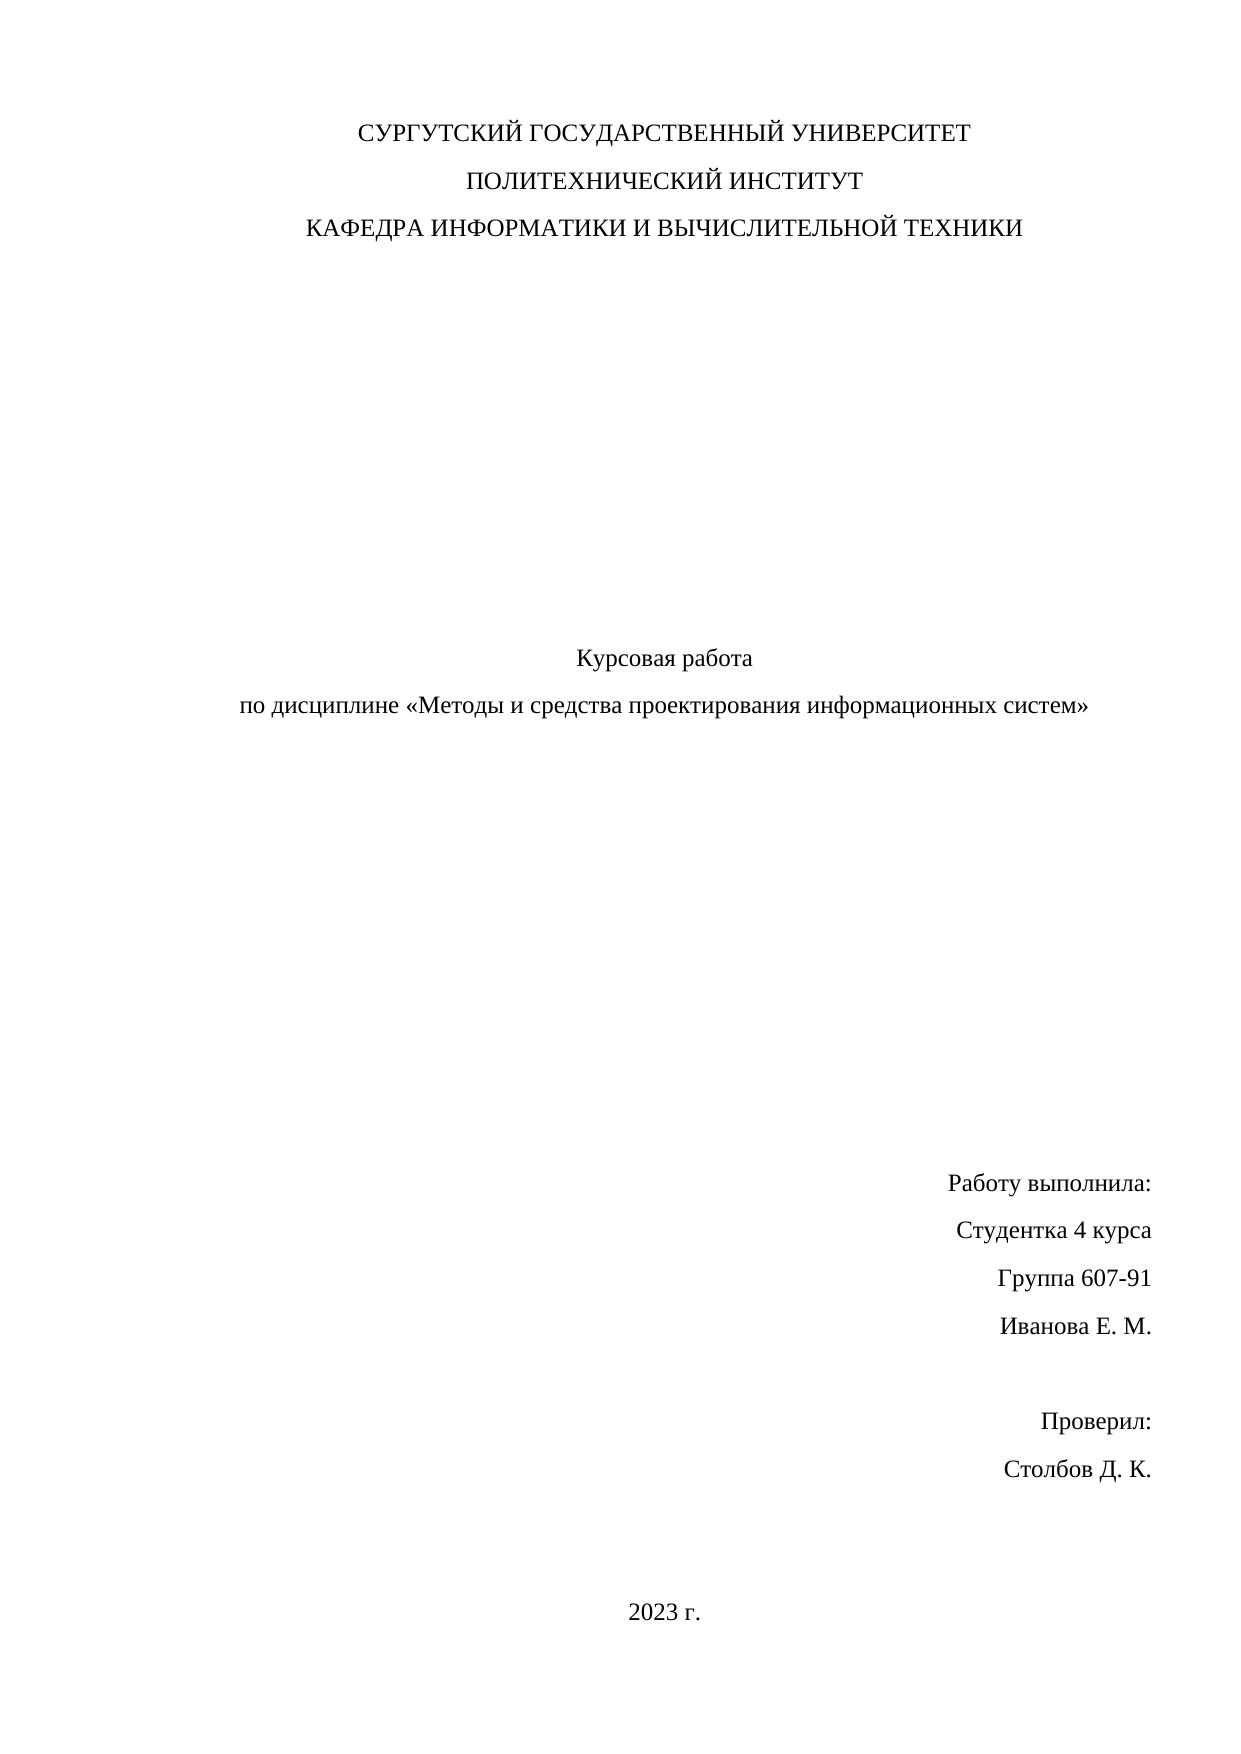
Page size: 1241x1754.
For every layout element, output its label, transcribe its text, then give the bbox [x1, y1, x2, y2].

text 2023 г. [177, 1597, 1152, 1626]
text по дисциплине «Методы и средства проектирования информационных систем» [177, 691, 1152, 719]
text КАФЕДРА ИНФОРМАТИКИ И ВЫЧИСЛИТЕЛЬНОЙ ТЕХНИКИ [177, 213, 1152, 242]
text ПОЛИТЕХНИЧЕСКИЙ ИНСТИТУТ [177, 166, 1152, 194]
text Работу выполнила: [177, 1168, 1152, 1196]
text Проверил: [177, 1406, 1152, 1435]
text Группа 607-91 [177, 1263, 1152, 1292]
text Курсовая работа [177, 643, 1152, 672]
text Студентка 4 курса [177, 1215, 1152, 1244]
text СУРГУТСКИЙ ГОСУДАРСТВЕННЫЙ УНИВЕРСИТЕТ [177, 118, 1152, 147]
text Иванова Е. М. [177, 1311, 1152, 1339]
text Столбов Д. К. [177, 1454, 1152, 1483]
